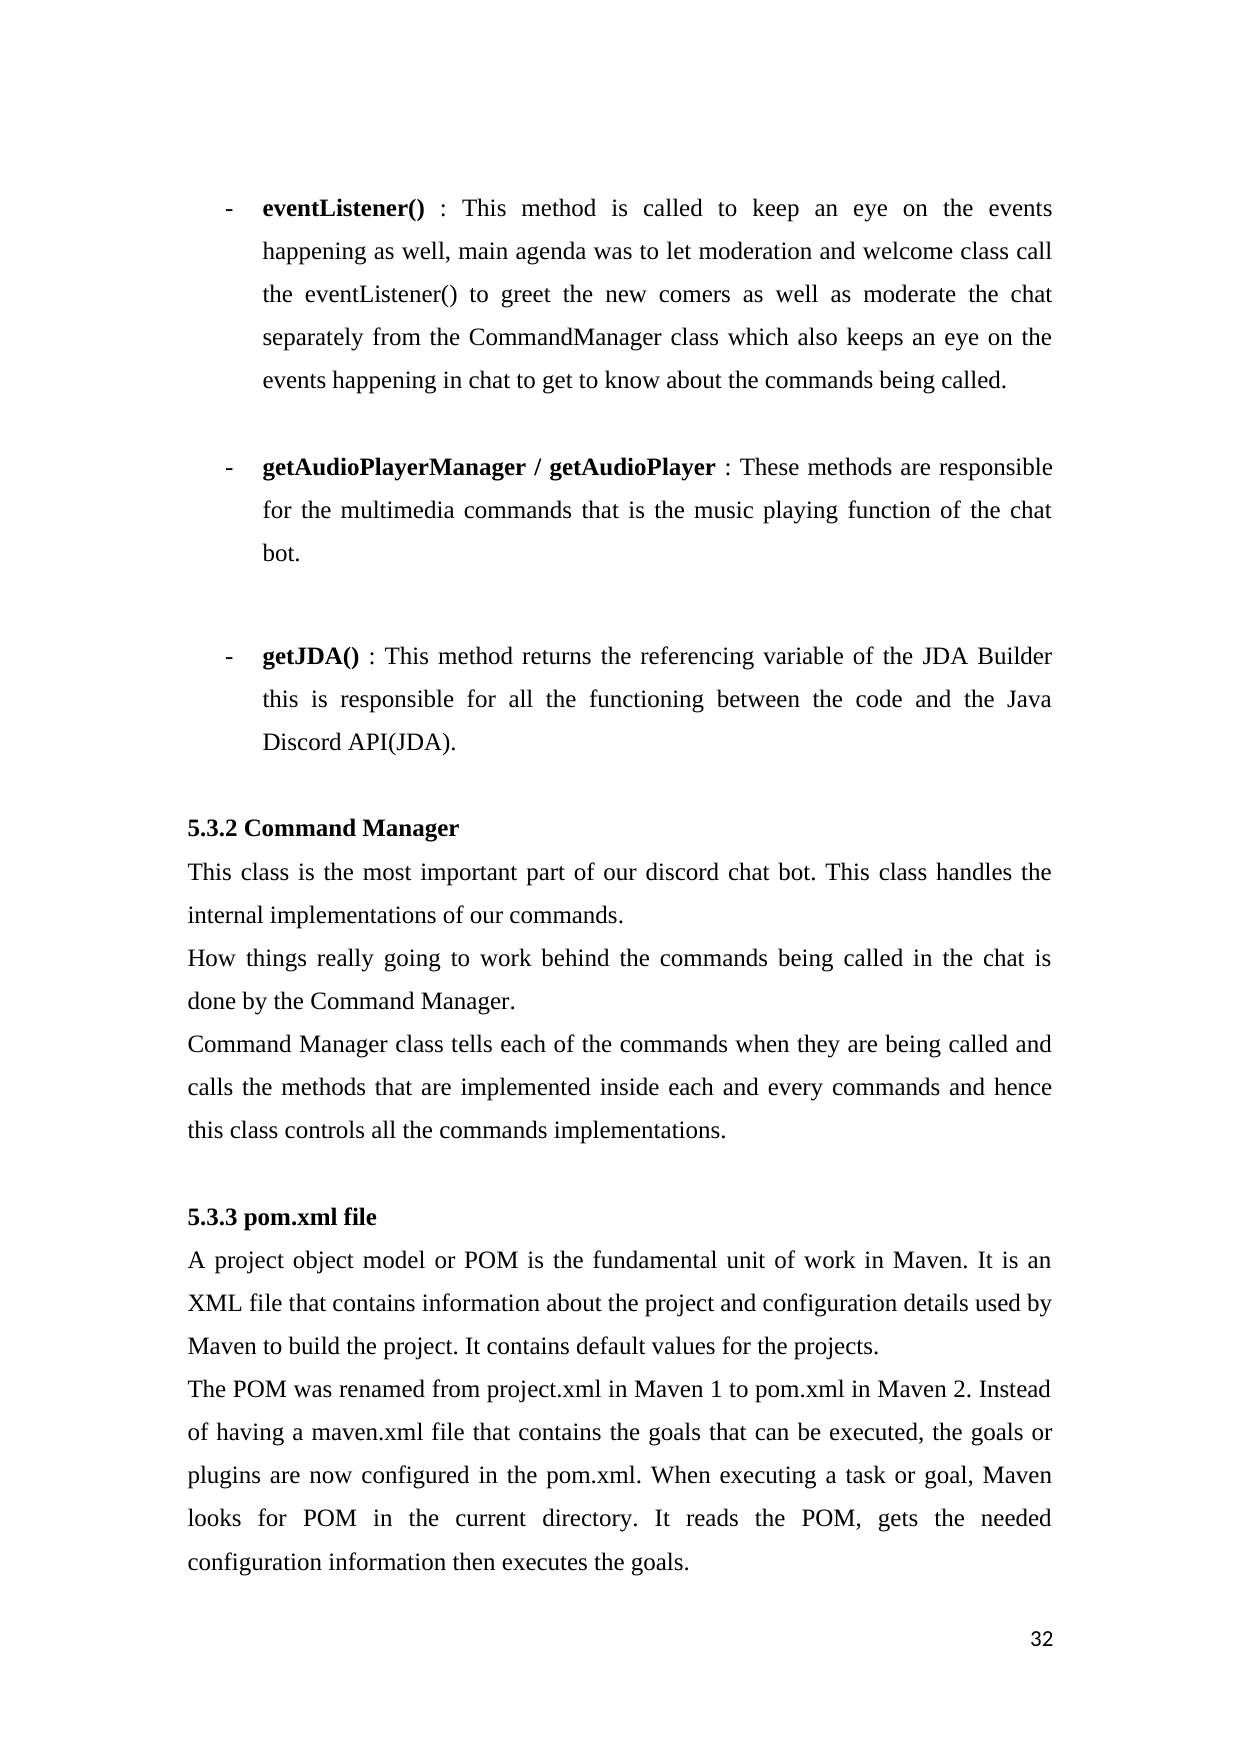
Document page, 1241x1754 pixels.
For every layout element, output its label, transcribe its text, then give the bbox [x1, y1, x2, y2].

list eventListener() : This method is called to keep an eye on the events happening as well, main agenda was to let moderation and welcome class call the eventListener() to greet the new comers as well as moderate the chat separately from the CommandManager class which also keeps an eye on the events happening in chat to get to know about the commands being called. [225, 193, 1053, 394]
text How things really going to work behind the commands being called in the chat is done by the Command Manager. [187, 943, 1053, 1015]
text Command Manager class tells each of the commands when they are being called and calls the methods that are implemented inside each and every commands and hence this class controls all the commands implementations. [187, 1029, 1053, 1144]
text This class is the most important part of our discord chat bot. This class handles the internal implementations of our commands. [187, 857, 1053, 928]
text 5.3.2 Command Manager [187, 813, 1053, 842]
text The POM was renamed from project.xml in Maven 1 to pom.xml in Maven 2. Instead of having a maven.xml file that contains the goals that can be executed, the goals or plugins are now configured in the pom.xml. When executing a task or goal, Maven looks for POM in the current directory. It reads the POM, gets the needed configuration information then executes the goals. [187, 1374, 1053, 1575]
text 5.3.3 pom.xml file [187, 1202, 1053, 1230]
list getAudioPlayerManager / getAudioPlayer : These methods are responsible for the multimedia commands that is the music playing function of the chat bot. [225, 452, 1053, 567]
list getJDA() : This method returns the referencing variable of the JDA Builder this is responsible for all the functioning between the code and the Java Discord API(JDA). [225, 641, 1053, 756]
text A project object model or POM is the fundamental unit of work in Maven. It is an XML file that contains information about the project and configuration details used by Maven to build the project. It contains default values for the projects. [187, 1245, 1053, 1360]
